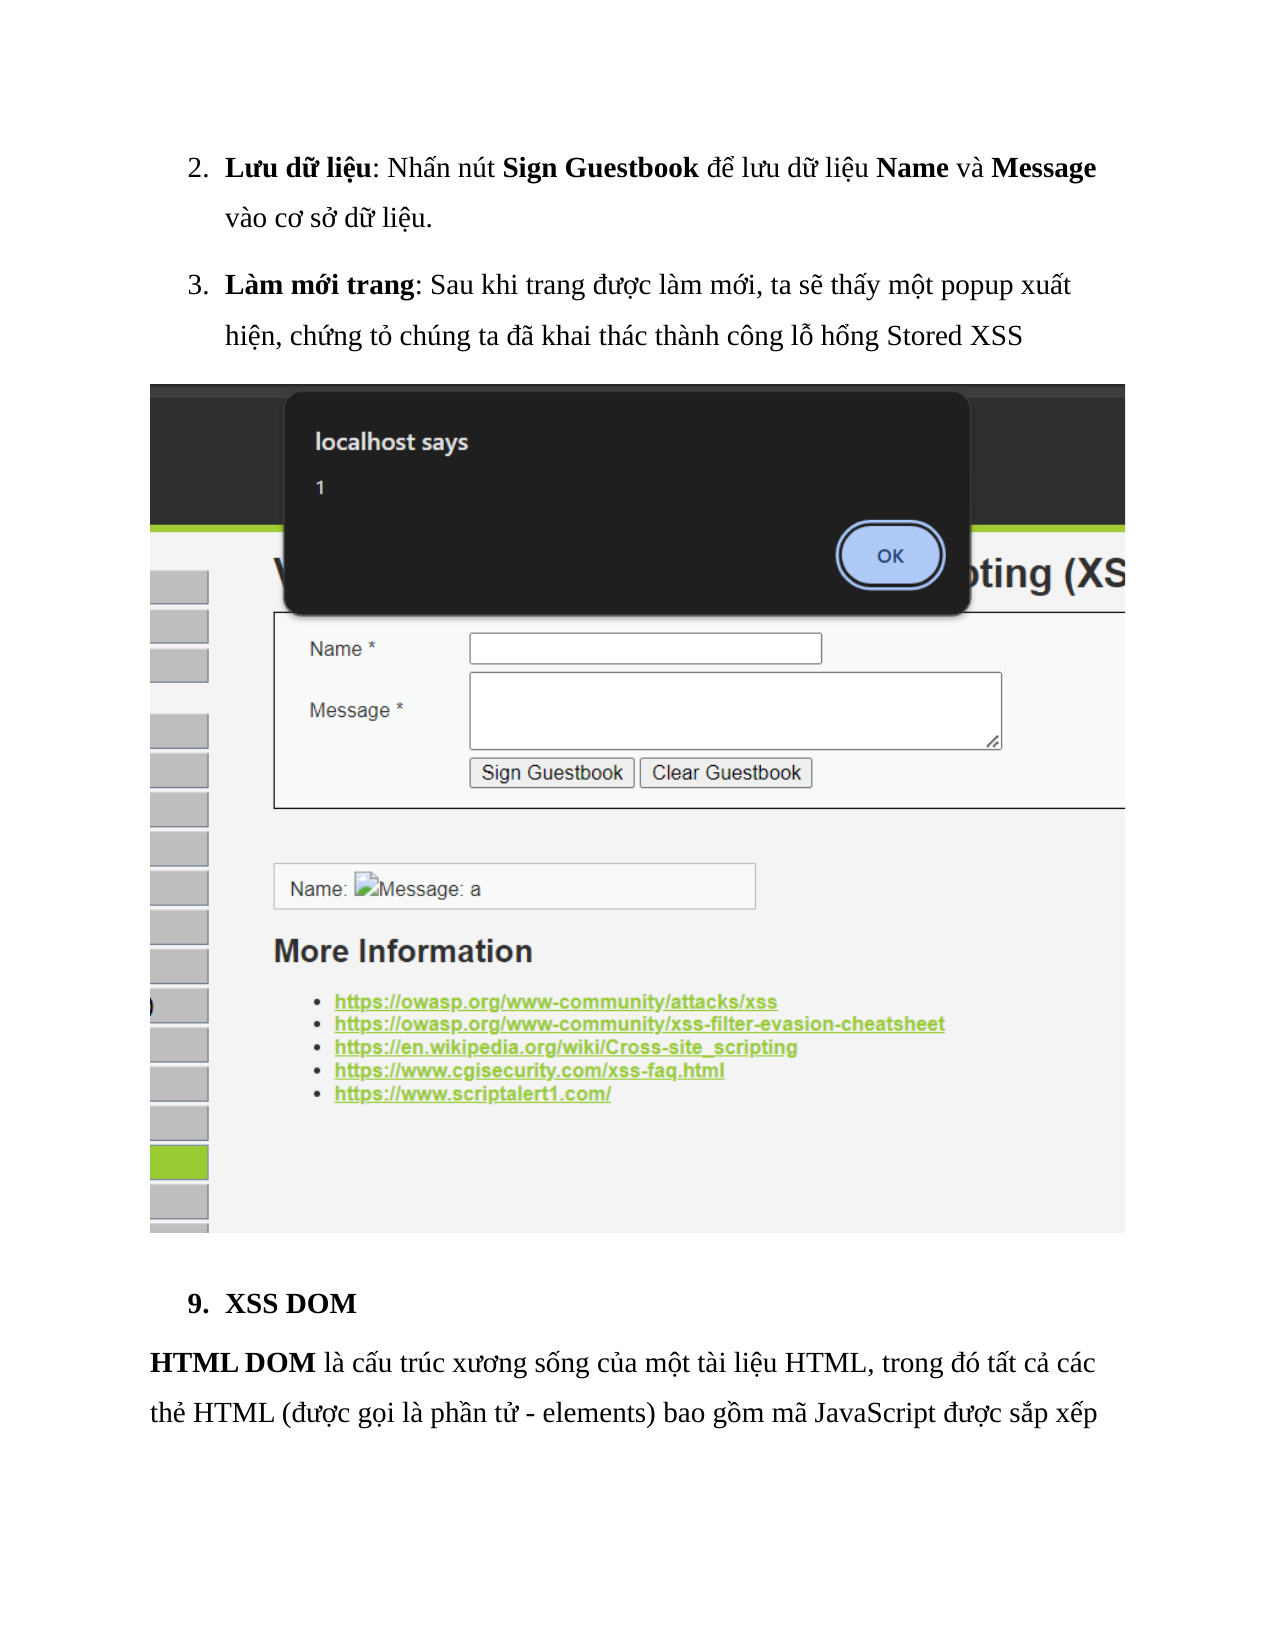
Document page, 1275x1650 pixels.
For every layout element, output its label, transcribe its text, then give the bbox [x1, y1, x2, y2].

subtitle XSS DOM [187, 1287, 1125, 1320]
list Làm mới trang: Sau khi trang được làm mới, ta sẽ thấy một popup xuất hiện, chứng tỏ chúng ta đã khai thác thành công lỗ hổng Stored XSS [187, 267, 1125, 351]
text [150, 1345, 1125, 1429]
picture [150, 384, 1125, 1233]
list Lưu dữ liệu: Nhấn nút Sign Guestbook để lưu dữ liệu Name và Message vào cơ sở dữ liệu. [187, 150, 1125, 234]
